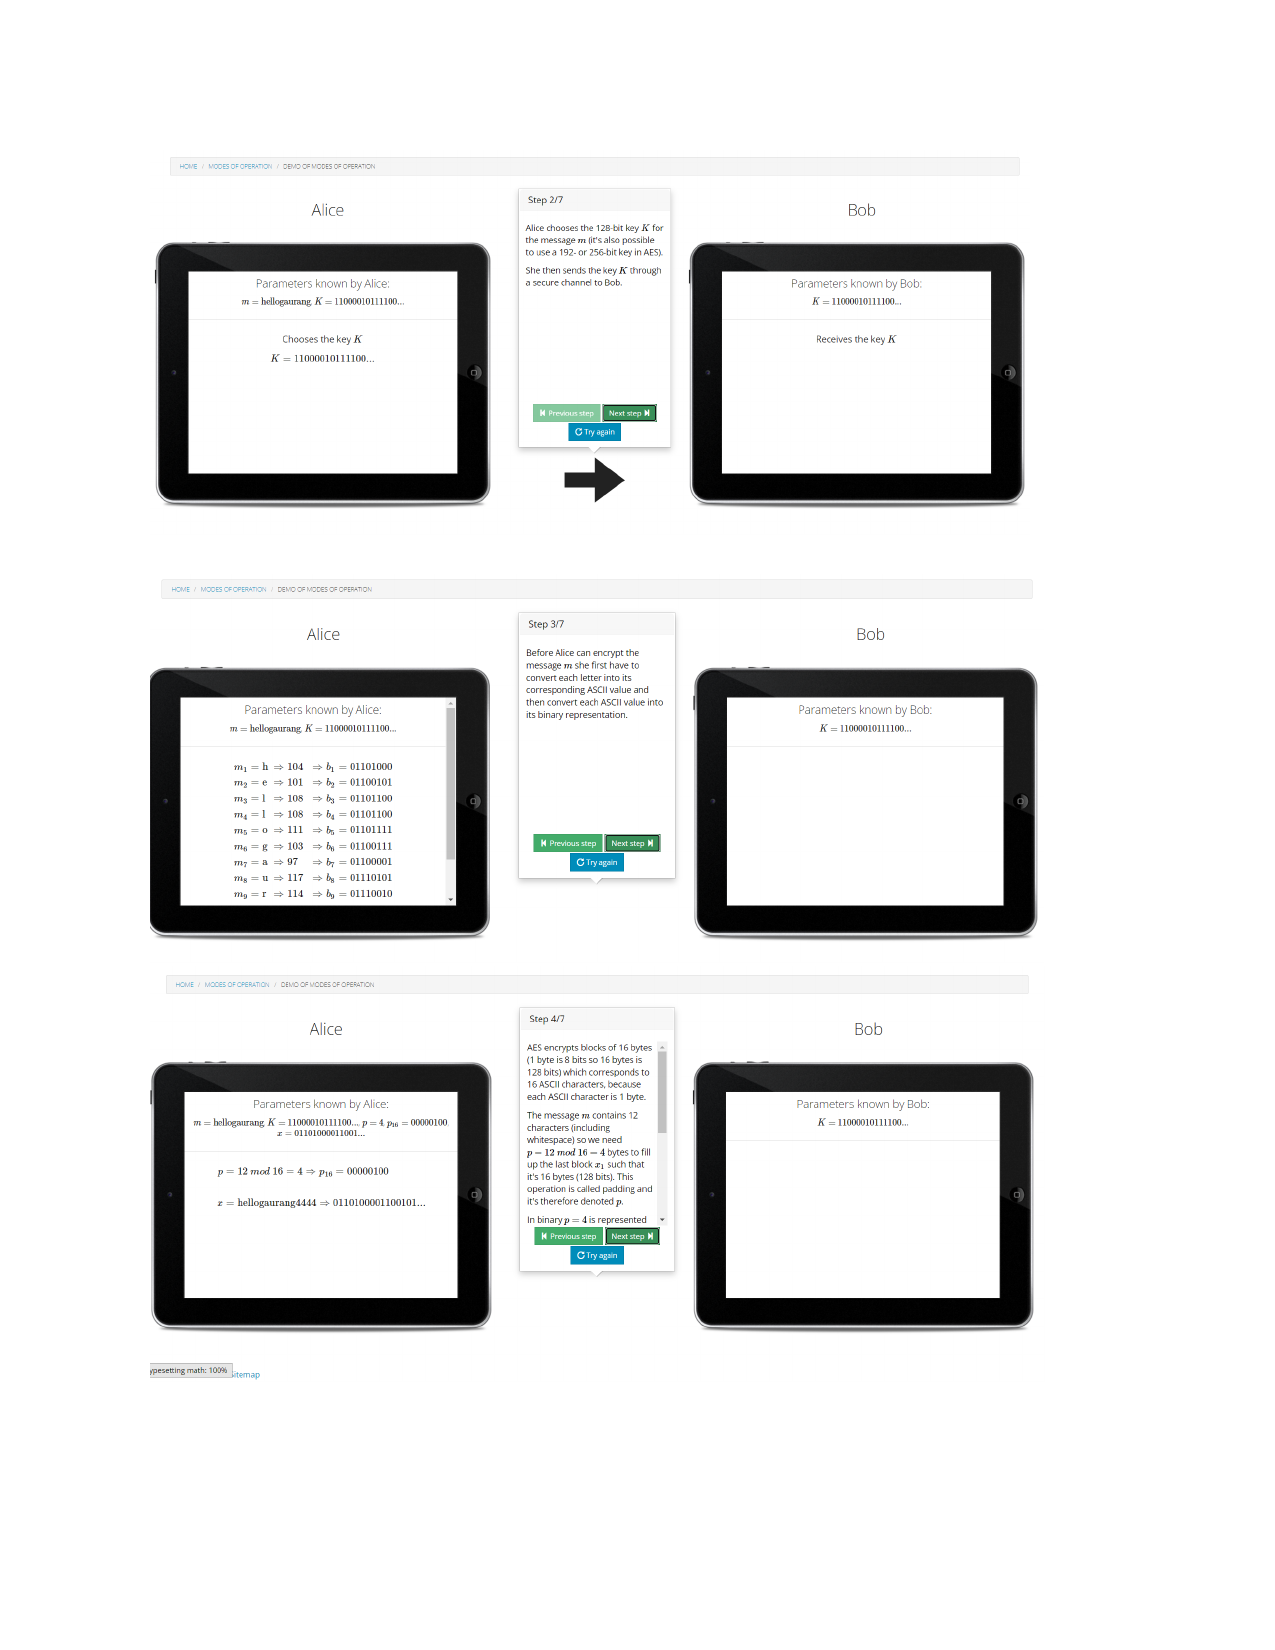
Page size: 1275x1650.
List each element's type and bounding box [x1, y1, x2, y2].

picture [150, 966, 1045, 1382]
picture [150, 150, 1031, 535]
picture [150, 574, 1045, 963]
